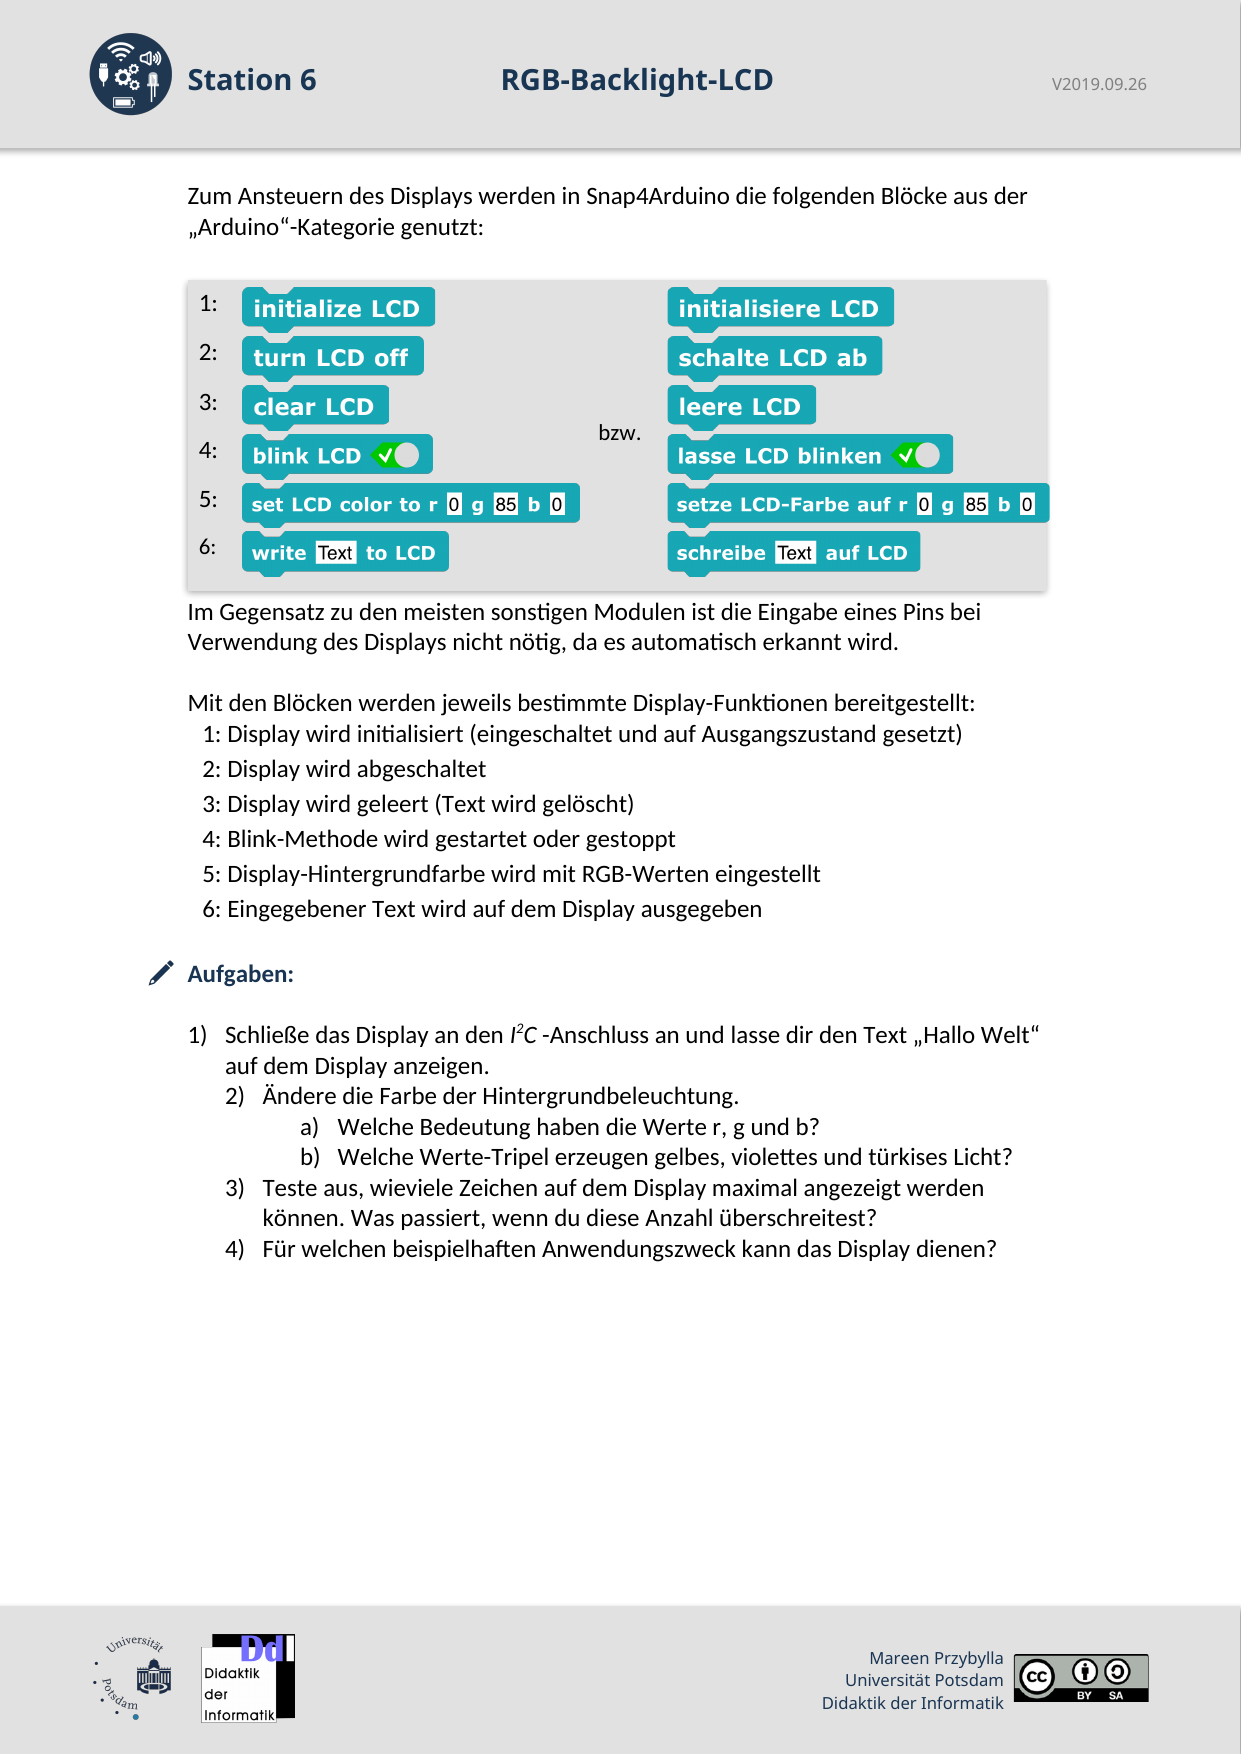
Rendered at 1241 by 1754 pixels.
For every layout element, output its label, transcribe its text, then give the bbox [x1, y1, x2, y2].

picture [667, 434, 954, 480]
table_cell 6: [187, 532, 231, 581]
table_cell [656, 532, 1053, 581]
table_header [231, 287, 583, 336]
text Im Gegensatz zu den meisten sonstigen Modulen ist die Eingabe eines Pins bei Verwendung des Displays nicht nötig, da es automatisch erkannt wird. [187, 596, 1053, 657]
picture [242, 434, 433, 480]
picture [89, 1634, 175, 1723]
picture [87, 30, 175, 119]
picture [242, 531, 449, 577]
text 6: Eingegebener Text wird auf dem Display ausgegeben [202, 893, 1053, 923]
table_cell [231, 483, 583, 532]
picture [242, 385, 389, 431]
picture [242, 336, 424, 382]
text 3: Display wird geleert (Text wird gelöscht) [202, 788, 1053, 818]
list Schließe das Display an den I2C -Anschluss an und lasse dir den Text „Hallo Welt“ auf dem Display anzeigen. [187, 1019, 1053, 1081]
picture [667, 531, 921, 577]
table_cell [231, 434, 583, 483]
text Aufgaben: [187, 958, 1053, 989]
table_cell 5: [187, 483, 231, 532]
table_cell 4: [187, 434, 231, 483]
picture [667, 336, 883, 382]
table_cell [656, 386, 1053, 434]
list Teste aus, wieviele Zeichen auf dem Display maximal angezeigt werden können. Was passiert, wenn du diese Anzahl überschreitest? [225, 1172, 1053, 1233]
picture [667, 385, 817, 431]
text 4: Blink-Methode wird gestartet oder gestoppt [202, 823, 1053, 853]
table_header [656, 287, 1053, 336]
table_cell 2: [187, 336, 231, 386]
list Für welchen beispielhaften Anwendungszweck kann das Display dienen? [225, 1233, 1053, 1264]
picture [1013, 1654, 1149, 1702]
table_cell [231, 336, 583, 386]
text 2: Display wird abgeschaltet [202, 753, 1053, 783]
table_header bzw. [583, 287, 656, 581]
table_header 1: [187, 287, 231, 336]
picture [667, 287, 895, 333]
text Zum Ansteuern des Displays werden in Snap4Arduino die folgenden Blöcke aus der „Arduino“-Kategorie genutzt: [187, 181, 1053, 242]
text 1: Display wird initialisiert (eingeschaltet und auf Ausgangszustand gesetzt) [202, 718, 1053, 748]
table_cell 3: [187, 386, 231, 434]
list Welche Werte-Tripel erzeugen gelbes, violettes und türkises Licht? [300, 1142, 1053, 1172]
text Mit den Blöcken werden jeweils bestimmte Display-Funktionen bereitgestellt: [187, 687, 1053, 718]
list Ändere die Farbe der Hintergrundbeleuchtung. [225, 1081, 1053, 1111]
text 5: Display-Hintergrundfarbe wird mit RGB-Werten eingestellt [202, 858, 1053, 888]
picture [242, 483, 580, 528]
picture [667, 483, 1050, 528]
list Welche Bedeutung haben die Werte r, g und b? [300, 1111, 1053, 1142]
picture [242, 287, 436, 333]
table_cell [656, 336, 1053, 386]
table_cell [231, 532, 583, 581]
table_cell [656, 483, 1053, 532]
picture [201, 1634, 295, 1723]
picture [146, 958, 176, 988]
table_cell [656, 434, 1053, 483]
table_cell [231, 386, 583, 434]
